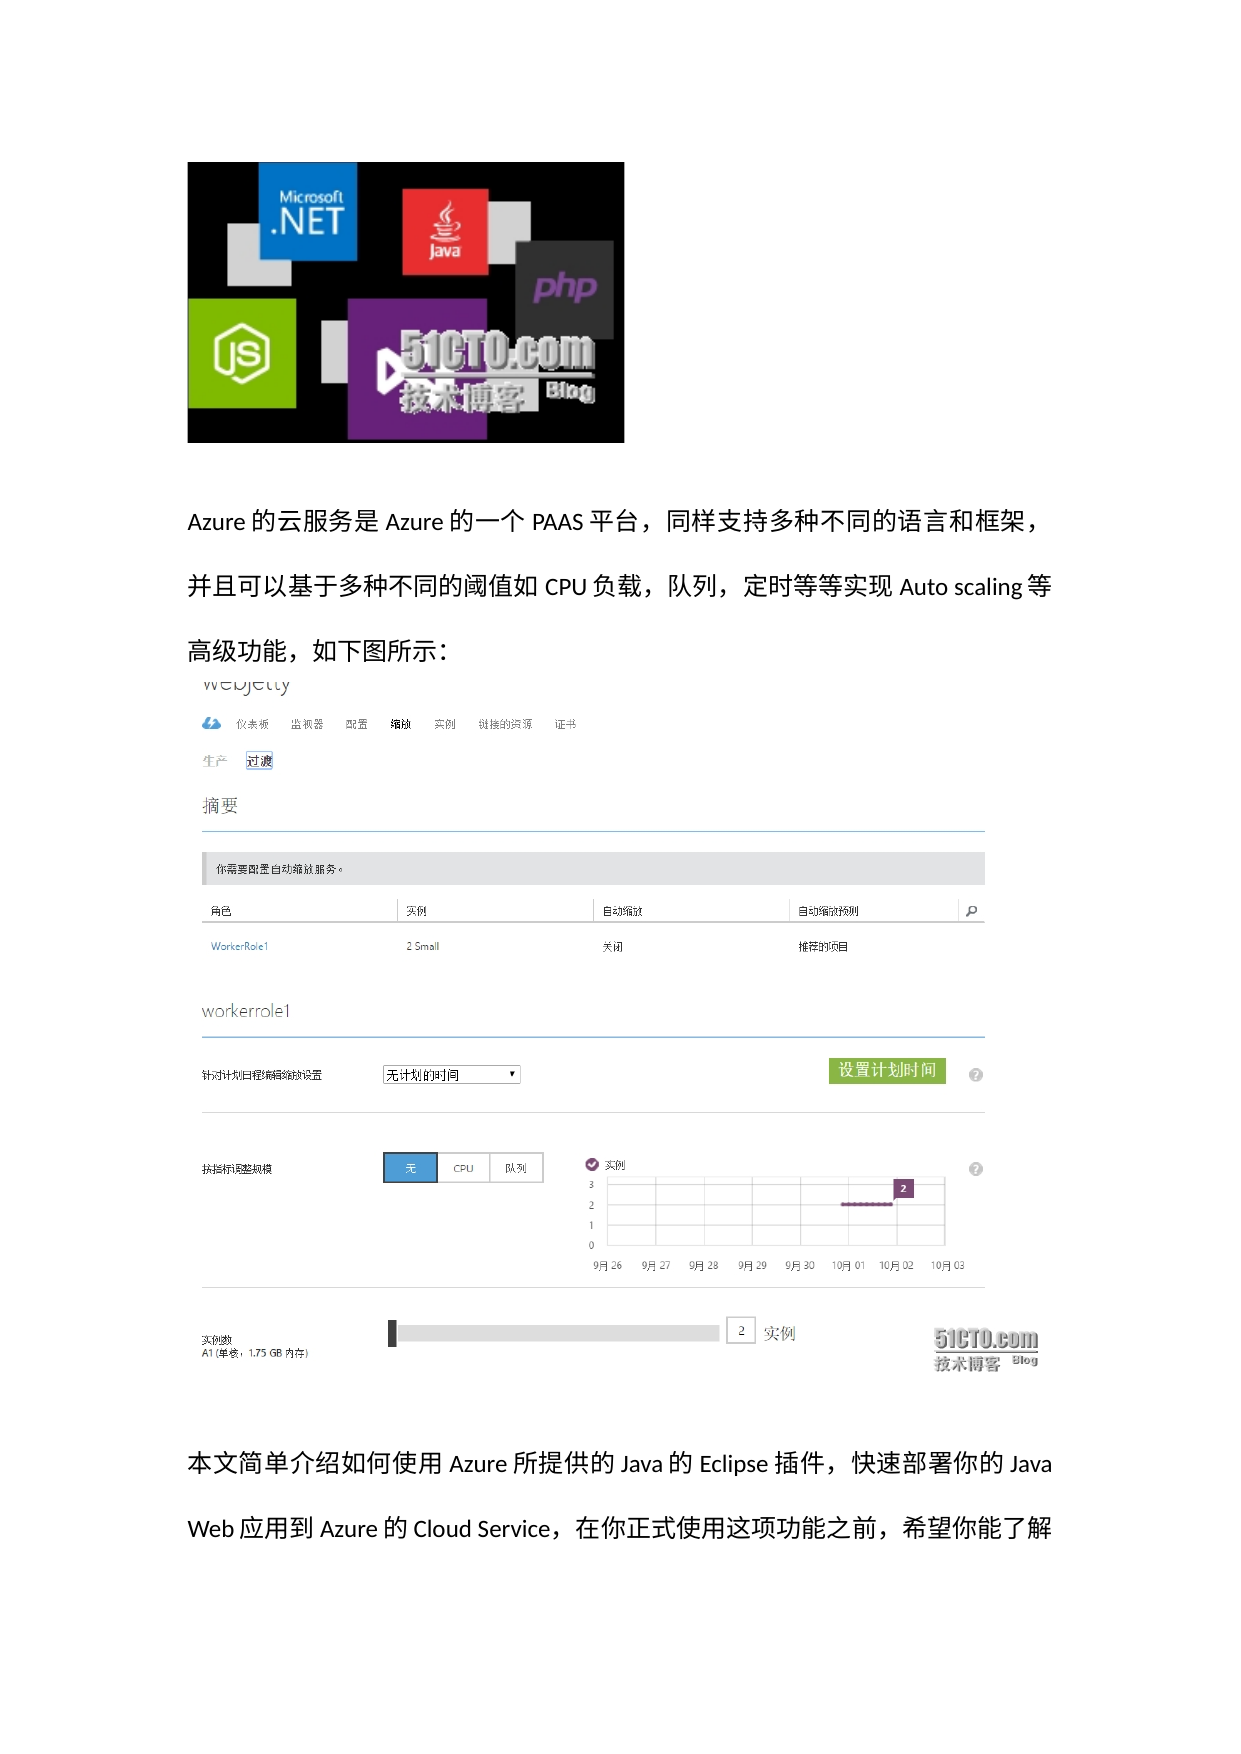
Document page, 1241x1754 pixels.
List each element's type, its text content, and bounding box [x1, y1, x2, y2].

picture [187, 682, 1053, 1387]
picture [187, 162, 625, 443]
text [187, 1429, 1053, 1559]
text Azure的云服务是Azure的一个PAAS平台，同样支持多种不同的语言和框架，并且可以基于多种不同的阈值如CPU负载，队列，定时等等实现Auto scaling等高级功能，如下图所示： [187, 487, 1053, 682]
